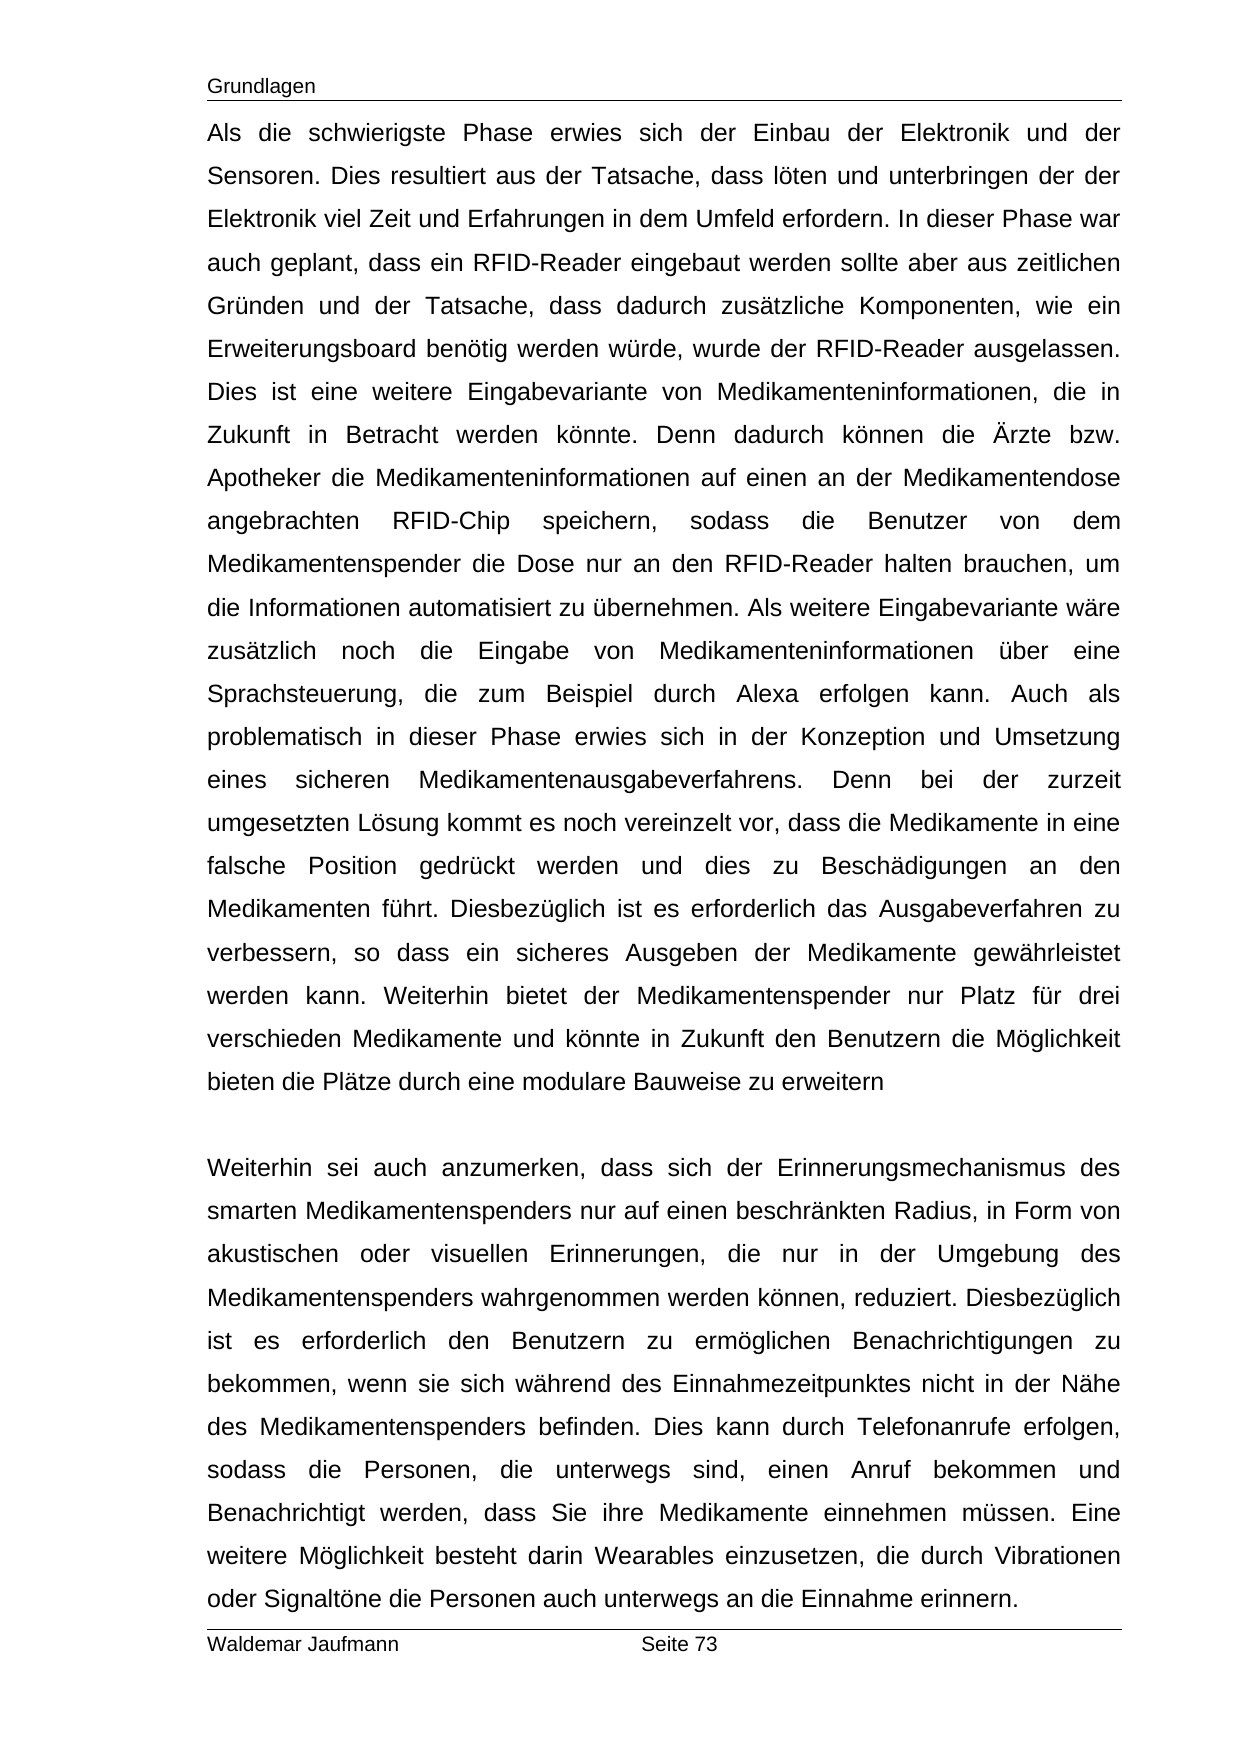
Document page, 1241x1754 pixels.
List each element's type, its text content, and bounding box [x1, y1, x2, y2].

text Weiterhin sei auch anzumerken, dass sich der Erinnerungsmechanismus des smarten Medikamentenspenders nur auf einen beschränkten Radius, in Form von akustischen oder visuellen Erinnerungen, die nur in der Umgebung des Medikamentenspenders wahrgenommen werden können, reduziert. Diesbezüglich ist es erforderlich den Benutzern zu ermöglichen Benachrichtigungen zu bekommen, wenn sie sich während des Einnahmezeitpunktes nicht in der Nähe des Medikamentenspenders befinden. Dies kann durch Telefonanrufe erfolgen, sodass die Personen, die unterwegs sind, einen Anruf bekommen und Benachrichtigt werden, dass Sie ihre Medikamente einnehmen müssen. Eine weitere Möglichkeit besteht darin Wearables einzusetzen, die durch Vibrationen oder Signaltöne die Personen auch unterwegs an die Einnahme erinnern. [207, 1153, 1122, 1613]
text Als die schwierigste Phase erwies sich der Einbau der Elektronik und der Sensoren. Dies resultiert aus der Tatsache, dass löten und unterbringen der der Elektronik viel Zeit und Erfahrungen in dem Umfeld erfordern. In dieser Phase war auch geplant, dass ein RFID-Reader eingebaut werden sollte aber aus zeitlichen Gründen und der Tatsache, dass dadurch zusätzliche Komponenten, wie ein Erweiterungsboard benötig werden würde, wurde der RFID-Reader ausgelassen. Dies ist eine weitere Eingabevariante von Medikamenteninformationen, die in Zukunft in Betracht werden könnte. Denn dadurch können die Ärzte bzw. Apotheker die Medikamenteninformationen auf einen an der Medikamentendose angebrachten RFID-Chip speichern, sodass die Benutzer von dem Medikamentenspender die Dose nur an den RFID-Reader halten brauchen, um die Informationen automatisiert zu übernehmen. Als weitere Eingabevariante wäre zusätzlich noch die Eingabe von Medikamenteninformationen über eine Sprachsteuerung, die zum Beispiel durch Alexa erfolgen kann. Auch als problematisch in dieser Phase erwies sich in der Konzeption und Umsetzung eines sicheren Medikamentenausgabeverfahrens. Denn bei der zurzeit umgesetzten Lösung kommt es noch vereinzelt vor, dass die Medikamente in eine falsche Position gedrückt werden und dies zu Beschädigungen an den Medikamenten führt. Diesbezüglich ist es erforderlich das Ausgabeverfahren zu verbessern, so dass ein sicheres Ausgeben der Medikamente gewährleistet werden kann. Weiterhin bietet der Medikamentenspender nur Platz für drei verschieden Medikamente und könnte in Zukunft den Benutzern die Möglichkeit bieten die Plätze durch eine modulare Bauweise zu erweitern [207, 118, 1122, 1096]
